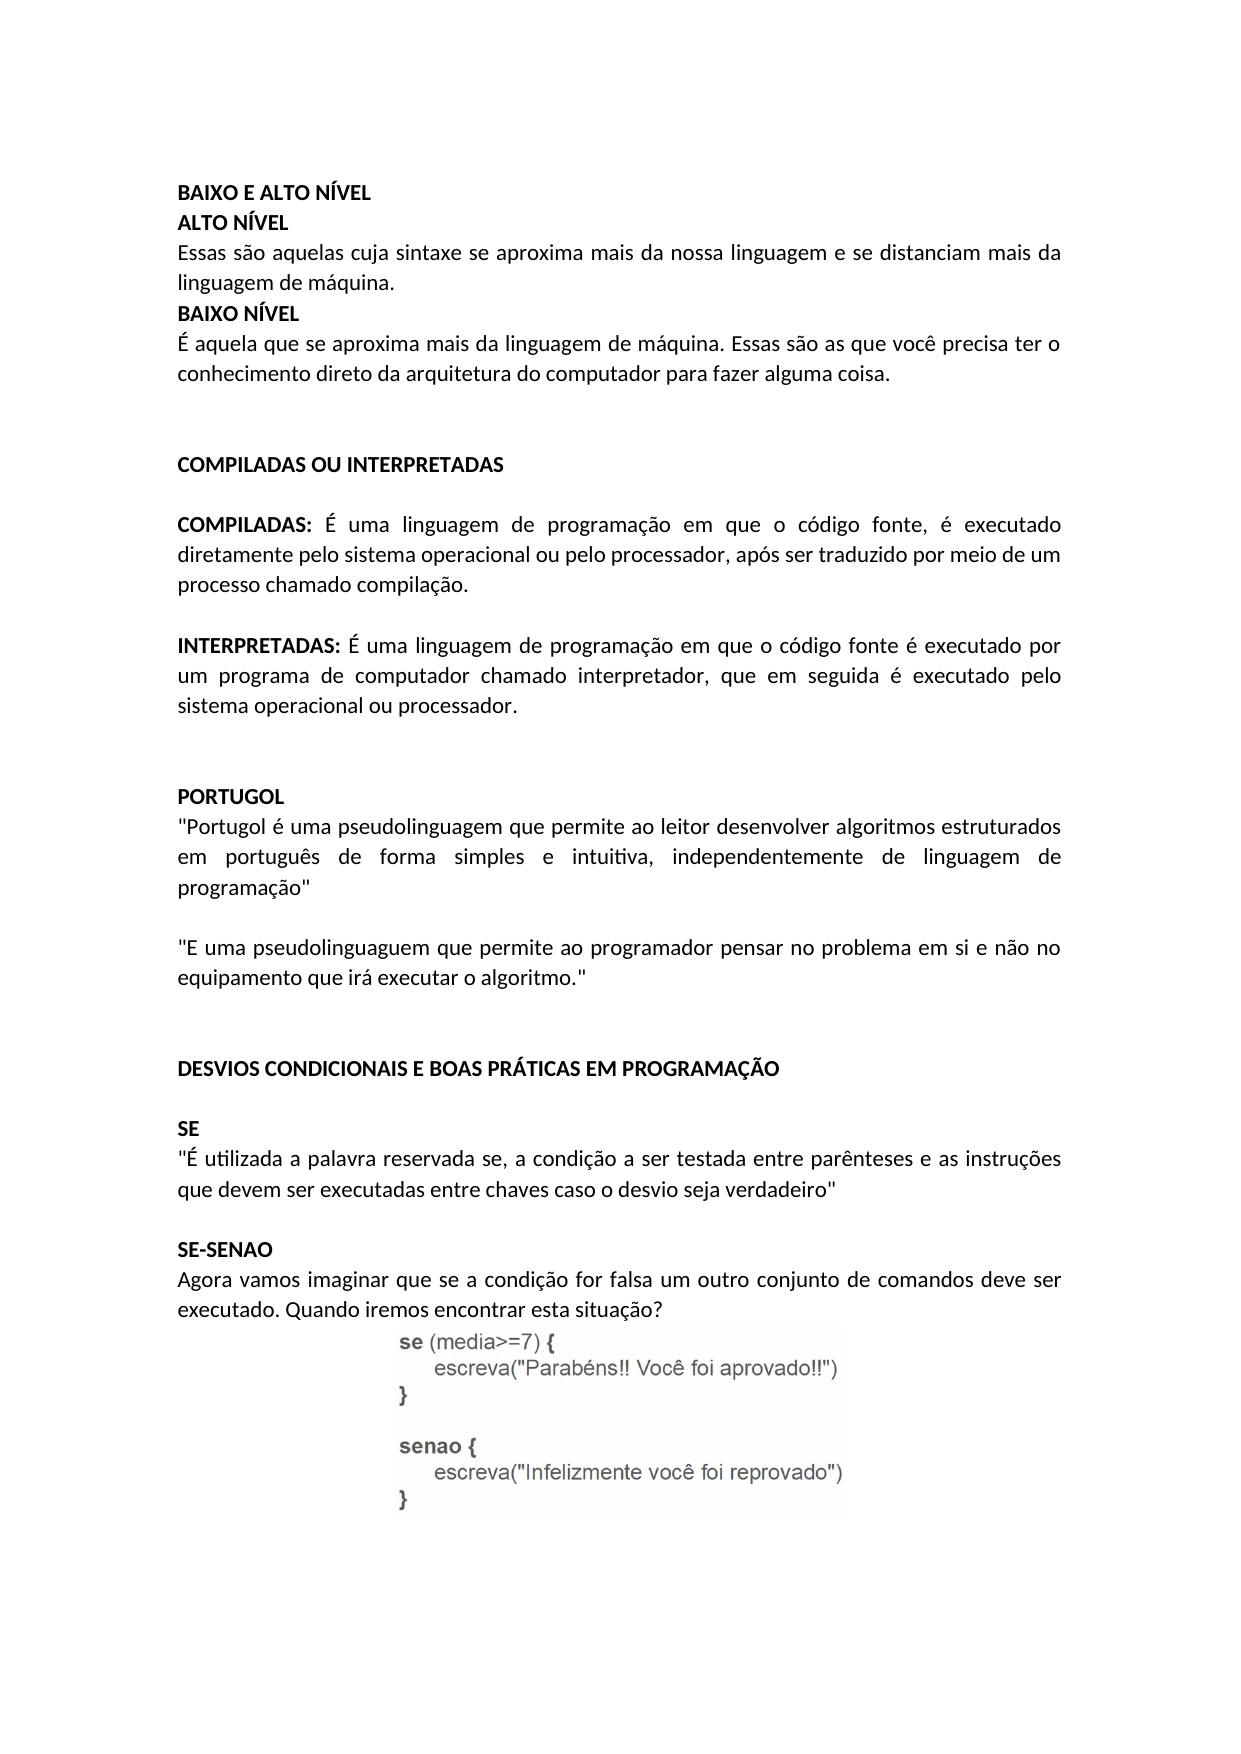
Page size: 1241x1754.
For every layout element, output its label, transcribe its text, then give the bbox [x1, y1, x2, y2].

text Agora vamos imaginar que se a condição for falsa um outro conjunto de comandos deve ser executado. Quando iremos encontrar esta situação? [177, 1265, 1063, 1323]
text ALTO NÍVEL [177, 208, 1063, 236]
text DESVIOS CONDICIONAIS E BOAS PRÁTICAS EM PROGRAMAÇÃO [177, 1054, 1063, 1082]
text INTERPRETADAS: É uma linguagem de programação em que o código fonte é executado por um programa de computador chamado interpretador, que em seguida é executado pelo sistema operacional ou processador. [177, 631, 1063, 719]
text BAIXO E ALTO NÍVEL [177, 178, 1063, 206]
text "Portugol é uma pseudolinguagem que permite ao leitor desenvolver algoritmos estruturados em português de forma simples e intuitiva, independentemente de linguagem de programação" [177, 812, 1063, 901]
text É aquela que se aproxima mais da linguagem de máquina. Essas são as que você precisa ter o conhecimento direto da arquitetura do computador para fazer alguma coisa. [177, 329, 1063, 387]
picture [393, 1325, 847, 1518]
text Essas são aquelas cuja sintaxe se aproxima mais da nossa linguagem e se distanciam mais da linguagem de máquina. [177, 238, 1063, 296]
text BAIXO NÍVEL [177, 299, 1063, 327]
text "E uma pseudolinguaguem que permite ao programador pensar no problema em si e não no equipamento que irá executar o algoritmo." [177, 933, 1063, 991]
text SE [177, 1114, 1063, 1142]
text COMPILADAS: É uma linguagem de programação em que o código fonte, é executado diretamente pelo sistema operacional ou pelo processador, após ser traduzido por meio de um processo chamado compilação. [177, 510, 1063, 598]
text PORTUGOL [177, 782, 1063, 810]
text SE-SENAO [177, 1235, 1063, 1263]
text "É utilizada a palavra reservada se, a condição a ser testada entre parênteses e as instruções que devem ser executadas entre chaves caso o desvio seja verdadeiro" [177, 1144, 1063, 1203]
text COMPILADAS OU INTERPRETADAS [177, 450, 1063, 478]
